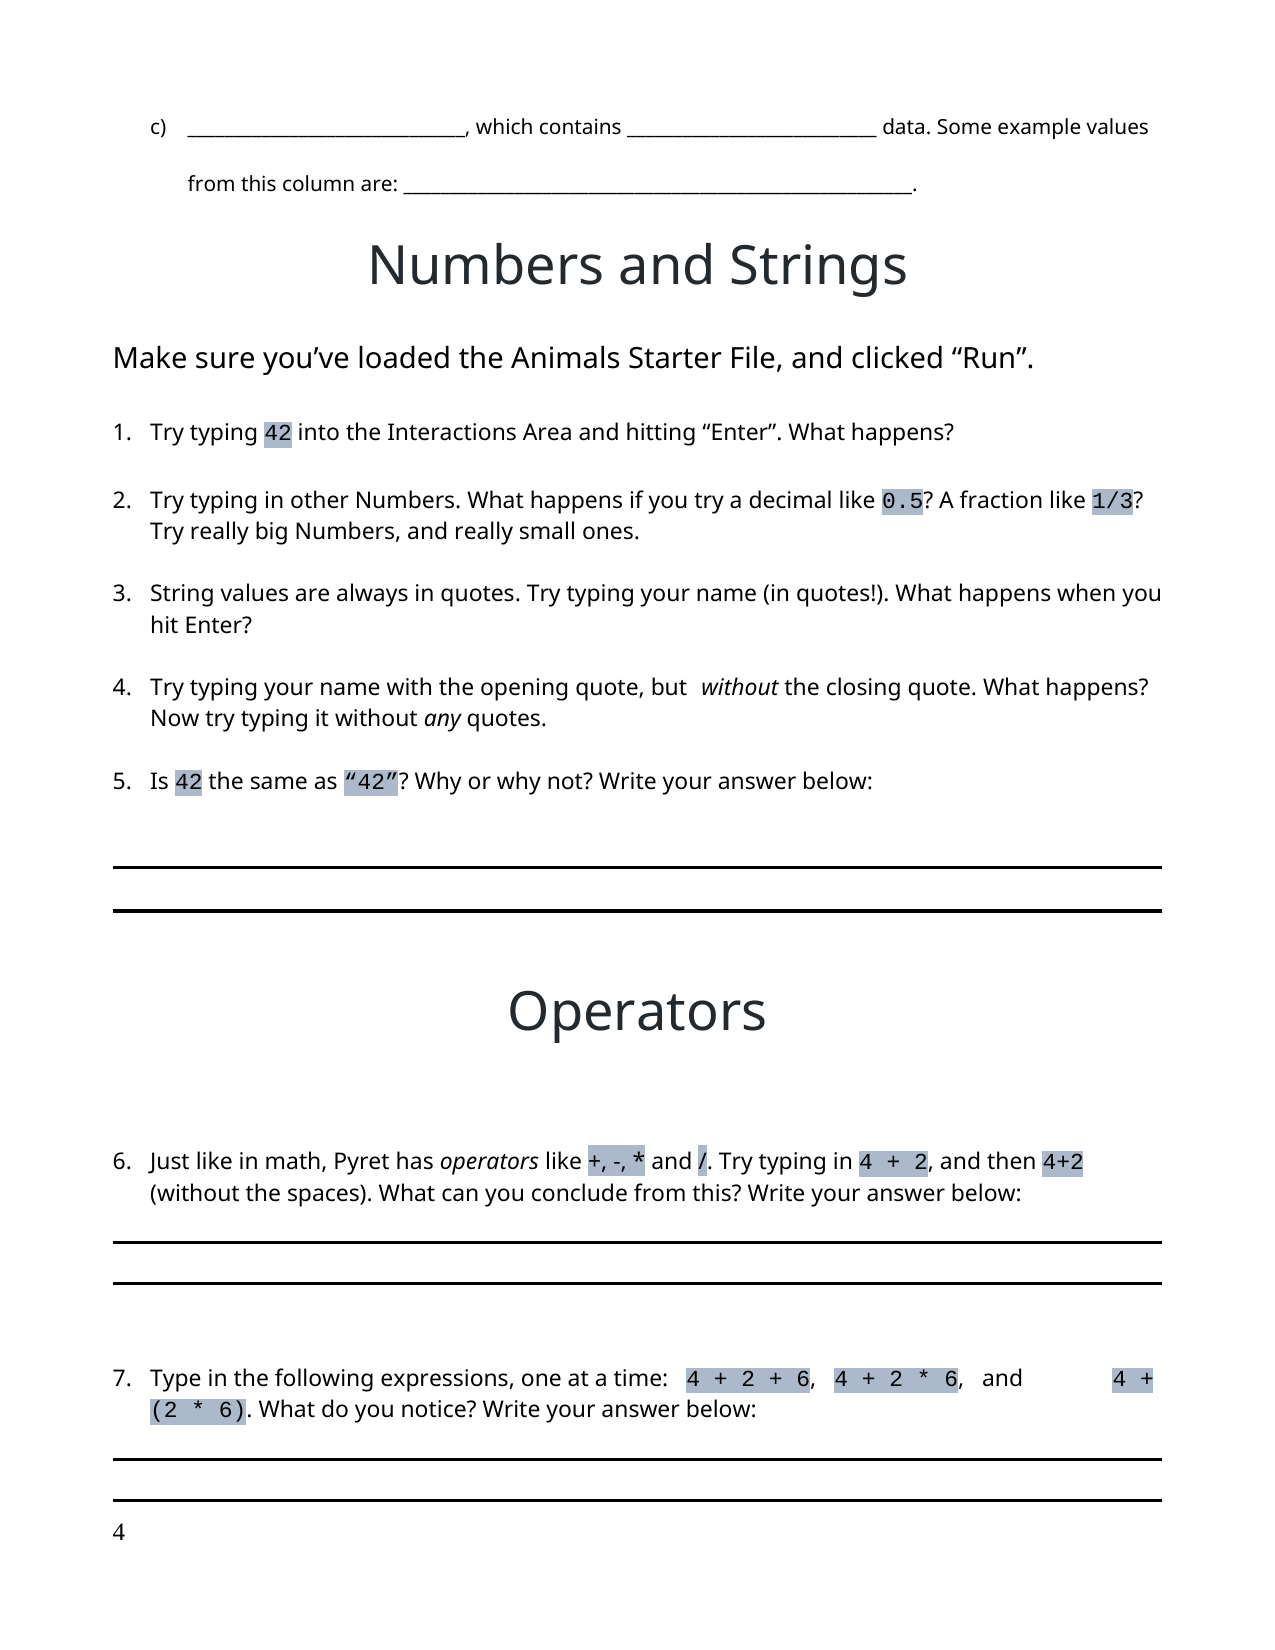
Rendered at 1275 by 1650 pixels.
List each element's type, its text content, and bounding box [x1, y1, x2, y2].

list Try typing 42 into the Interactions Area and hitting “Enter”. What happens? [112, 416, 1162, 448]
list Try typing in other Numbers. What happens if you try a decimal like 0.5? A fraction like 1/3? Try really big Numbers, and really small ones. [112, 483, 1162, 546]
list Is 42 the same as “42”? Why or why not? Write your answer below: [112, 765, 1162, 796]
subtitle Operators [112, 972, 1162, 1046]
list Try typing your name with the opening quote, but without the closing quote. What happens? Now try typing it without any quotes. [112, 671, 1162, 734]
list Type in the following expressions, one at a time: 4 + 2 + 6, 4 + 2 * 6, and 4 + (2 * 6). What do you notice? Write your answer below: [112, 1362, 1162, 1425]
list String values are always in quotes. Try typing your name (in quotes!). What happens when you hit Enter? [112, 577, 1162, 640]
list Just like in math, Pyret has operators like +, -, * and /. Try typing in 4 + 2, and then 4+2 (without the spaces). What can you conclude from this? Write your answer below: [112, 1145, 1162, 1208]
subtitle Numbers and Strings [112, 226, 1162, 300]
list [150, 112, 1162, 198]
text Make sure you’ve loaded the Animals Starter File, and clicked “Run”. [112, 337, 1162, 377]
